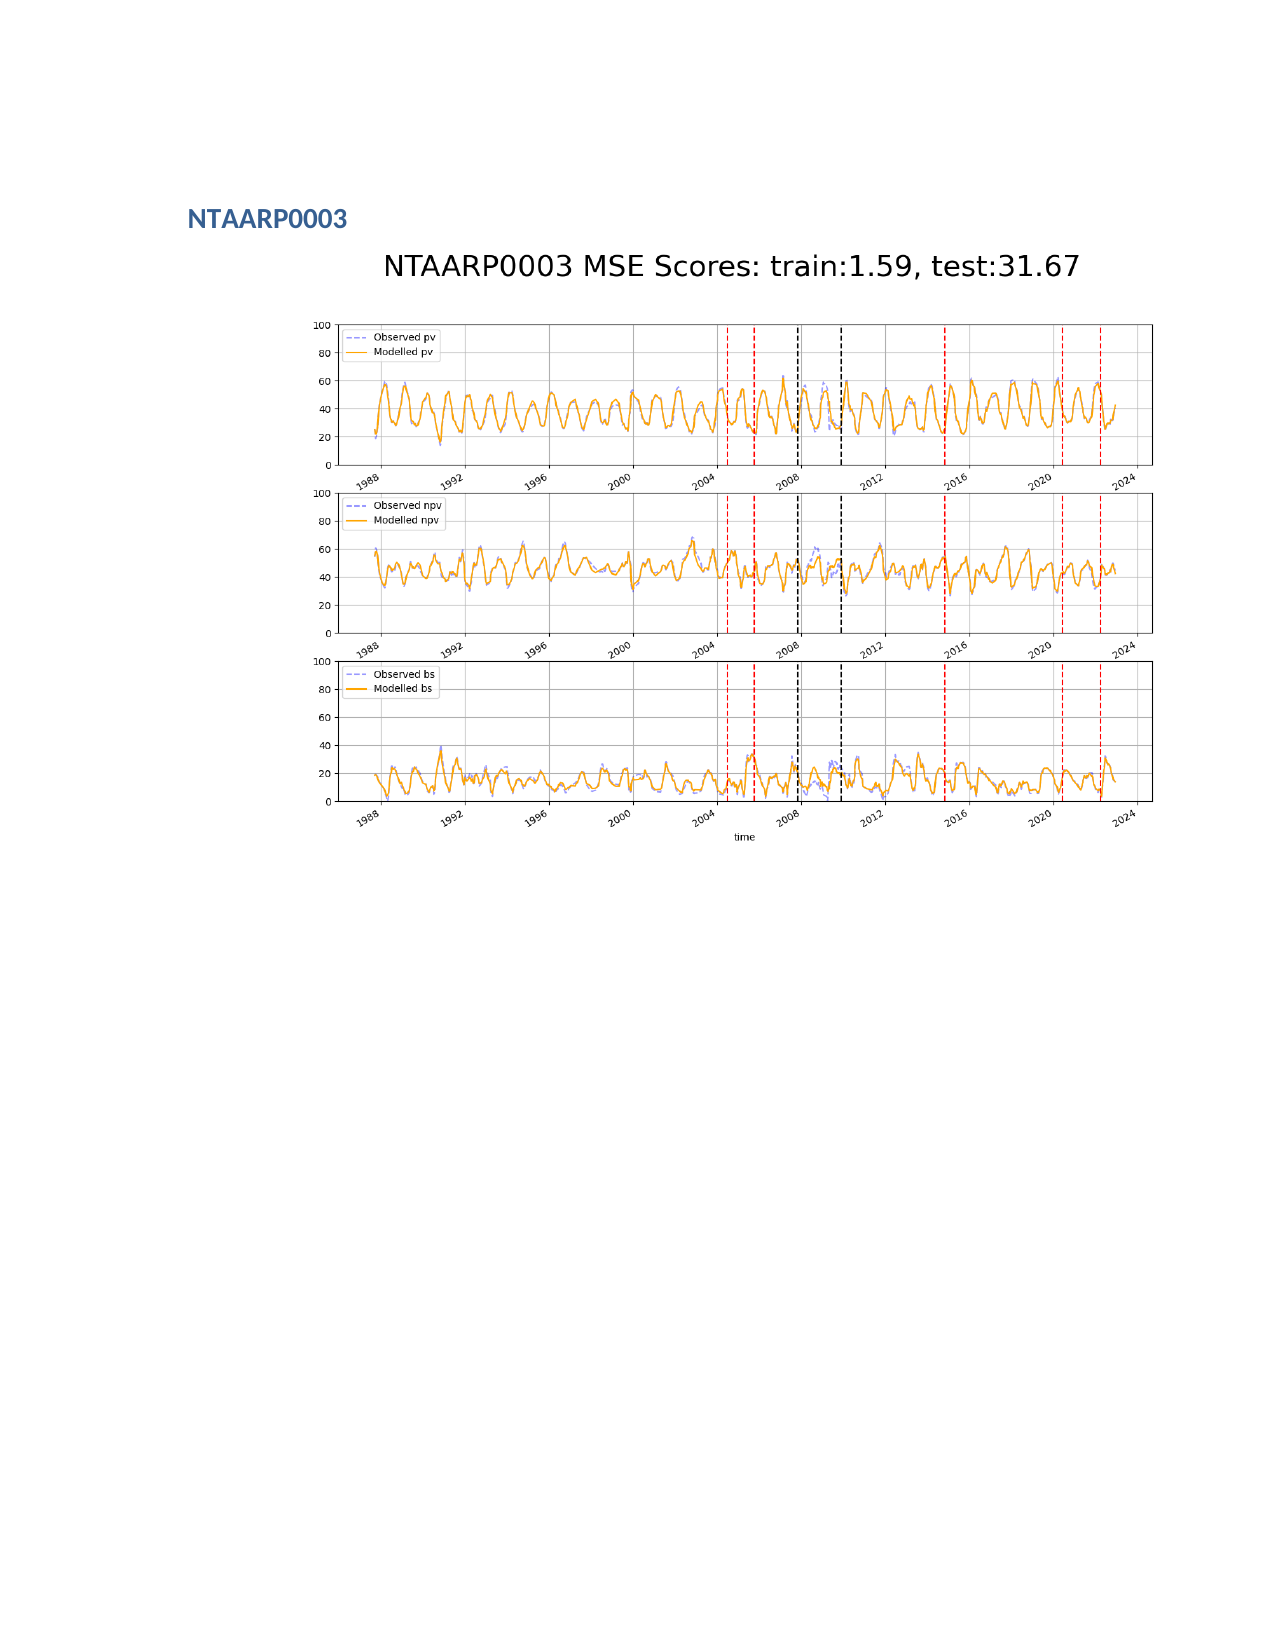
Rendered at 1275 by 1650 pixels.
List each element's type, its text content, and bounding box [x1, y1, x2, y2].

subtitle NTAARP0003 [187, 200, 1087, 236]
picture [206, 241, 1257, 941]
